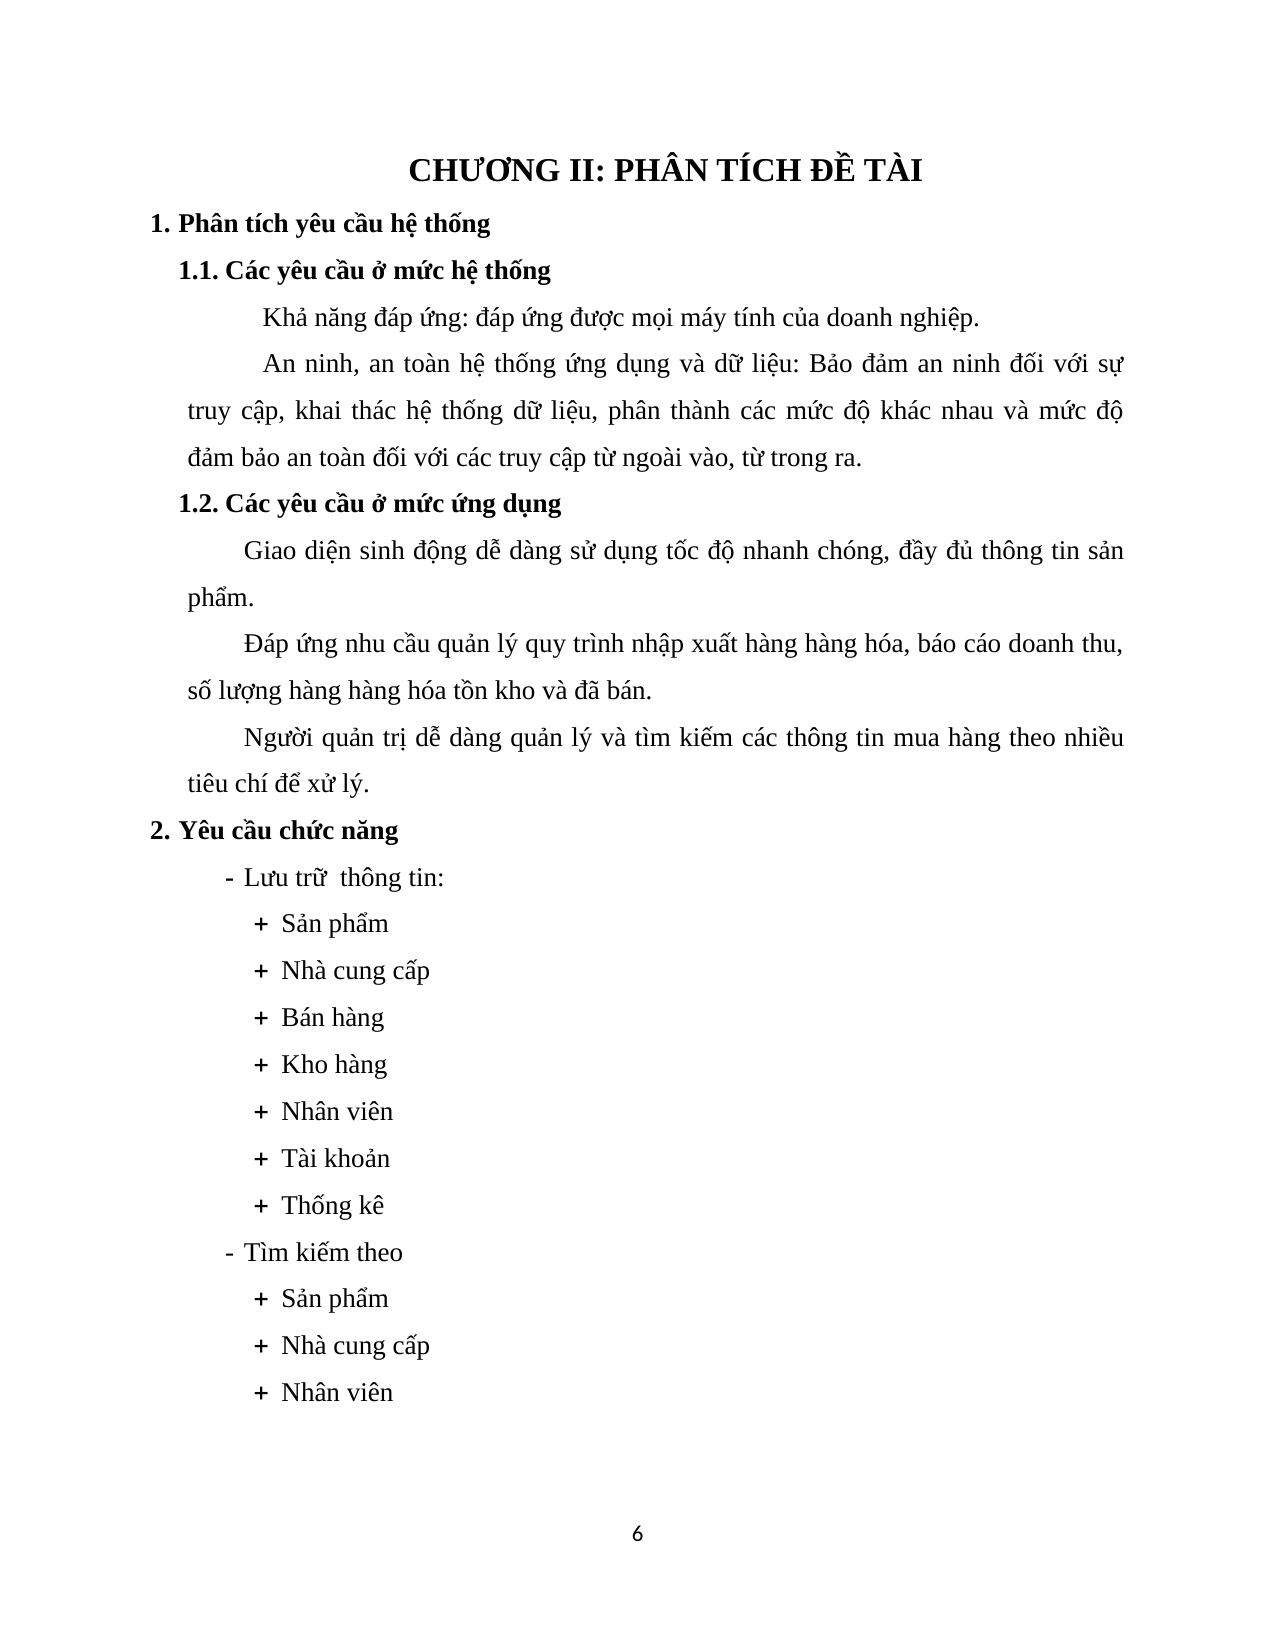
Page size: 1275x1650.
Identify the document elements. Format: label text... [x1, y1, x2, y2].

list Khả năng đáp ứng: đáp ứng được mọi máy tính của doanh nghiệp. [262, 301, 1125, 332]
list An ninh, an toàn hệ thống ứng dụng và dữ liệu: Bảo đảm an ninh đối với sự truy cập, khai thác hệ thống dữ liệu, phân thành các mức độ khác nhau và mức độ đảm bảo an toàn đối với các truy cập từ ngoài vào, từ trong ra. [187, 347, 1125, 472]
list Tìm kiếm theo [225, 1236, 1125, 1267]
list Các yêu cầu ở mức hệ thống [178, 254, 1125, 285]
list Giao diện sinh động dễ dàng sử dụng tốc độ nhanh chóng, đầy đủ thông tin sản phẩm. [187, 534, 1125, 612]
list Nhân viên [253, 1095, 1125, 1126]
list Tài khoản [253, 1142, 1125, 1173]
list Nhân viên [253, 1376, 1125, 1407]
list Sản phẩm [253, 907, 1125, 939]
list Kho hàng [253, 1048, 1125, 1079]
list Nhà cung cấp [253, 1329, 1125, 1360]
list Thống kê [253, 1189, 1125, 1220]
list Yêu cầu chức năng [150, 814, 1125, 845]
list Phân tích yêu cầu hệ thống [150, 207, 1125, 239]
list CHƯƠNG II: PHÂN TÍCH ĐỀ TÀI [206, 150, 1125, 188]
list Sản phẩm [253, 1282, 1125, 1313]
list Người quản trị dễ dàng quản lý và tìm kiếm các thông tin mua hàng theo nhiều tiêu chí để xử lý. [187, 721, 1125, 799]
list Nhà cung cấp [253, 954, 1125, 986]
list Đáp ứng nhu cầu quản lý quy trình nhập xuất hàng hàng hóa, báo cáo doanh thu, số lượng hàng hàng hóa tồn kho và đã bán. [187, 627, 1125, 705]
list Bán hàng [253, 1001, 1125, 1032]
list Các yêu cầu ở mức ứng dụng [178, 487, 1125, 519]
list Lưu trữ thông tin: [225, 861, 1125, 892]
